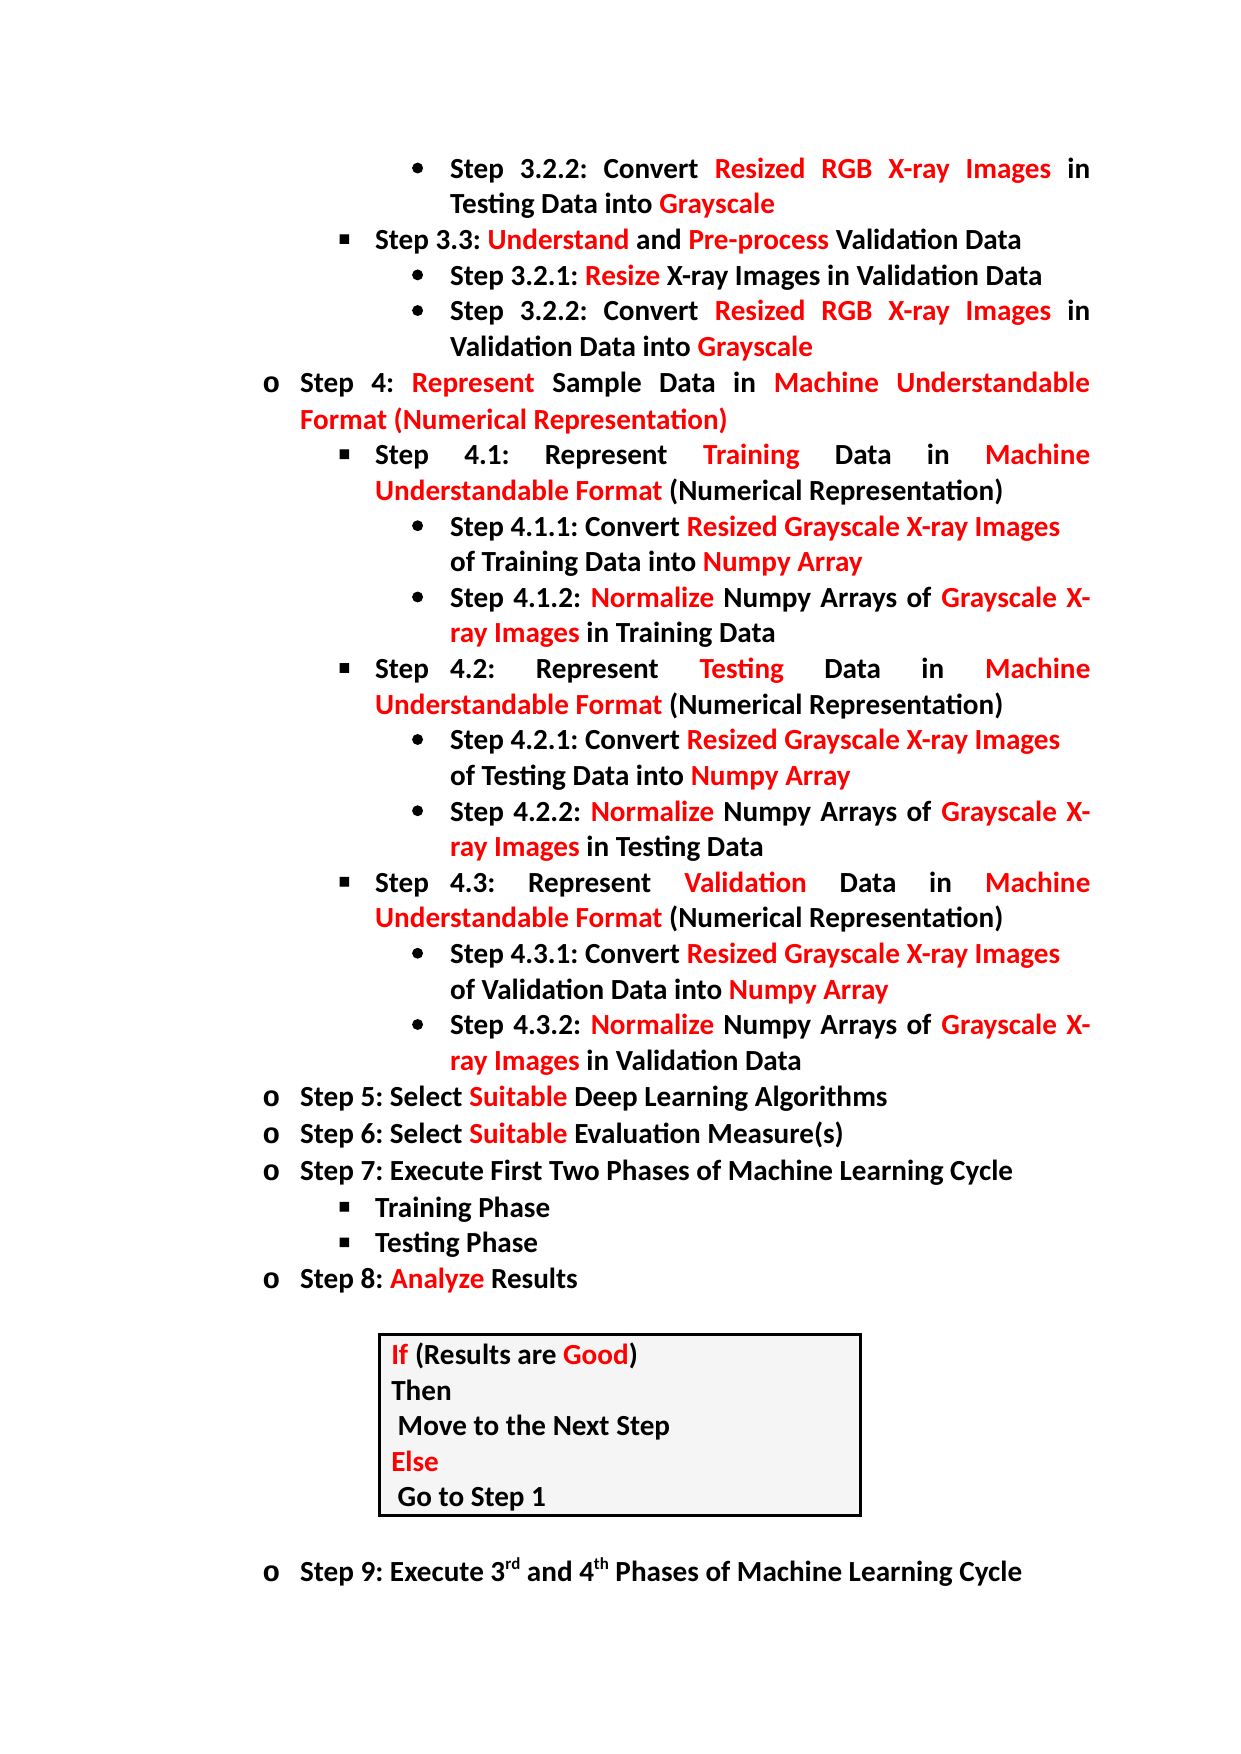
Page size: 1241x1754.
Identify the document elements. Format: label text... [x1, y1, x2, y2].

list Step 4.1.1: Convert Resized Grayscale X-ray Images of Training Data into Numpy Array [412, 508, 1090, 579]
list Step 4.1.2: Normalize Numpy Arrays of Grayscale X-ray Images in Training Data [412, 579, 1090, 650]
list Step 4: Represent Sample Data in Machine Understandable Format (Numerical Representation) [262, 364, 1090, 436]
list Step 3.2.2: Convert Resized RGB X-ray Images in Testing Data into Grayscale [412, 150, 1090, 221]
list Step 6: Select Suitable Evaluation Measure(s) [262, 1115, 1090, 1152]
list Step 4.3: Represent Validation Data in Machine Understandable Format (Numerical Representation) [337, 864, 1090, 935]
list Training Phase [337, 1189, 1090, 1224]
list Step 3.2.2: Convert Resized RGB X-ray Images in Validation Data into Grayscale [412, 292, 1090, 364]
list Step 4.3.2: Normalize Numpy Arrays of Grayscale X-ray Images in Validation Data [412, 1006, 1090, 1078]
list Step 3.2.1: Resize X-ray Images in Validation Data [412, 257, 1090, 292]
list Step 5: Select Suitable Deep Learning Algorithms [262, 1078, 1090, 1115]
list Step 9: Execute 3rd and 4th Phases of Machine Learning Cycle [262, 1553, 1090, 1590]
table_header If (Results are Good) Then Move to the Next Step Else Go to Step 1 [381, 1336, 859, 1514]
list Step 4.1: Represent Training Data in Machine Understandable Format (Numerical Representation) [337, 436, 1090, 508]
list Step 4.2.2: Normalize Numpy Arrays of Grayscale X-ray Images in Testing Data [412, 793, 1090, 864]
list Step 4.3.1: Convert Resized Grayscale X-ray Images of Validation Data into Numpy Array [412, 935, 1090, 1006]
list Step 4.2.1: Convert Resized Grayscale X-ray Images of Testing Data into Numpy Array [412, 721, 1090, 793]
list Testing Phase [337, 1224, 1090, 1260]
list Step 3.3: Understand and Pre-process Validation Data [337, 221, 1090, 257]
list Step 4.2: Represent Testing Data in Machine Understandable Format (Numerical Representation) [337, 650, 1090, 721]
list Step 8: Analyze Results [262, 1260, 1090, 1297]
list Step 7: Execute First Two Phases of Machine Learning Cycle [262, 1152, 1090, 1189]
